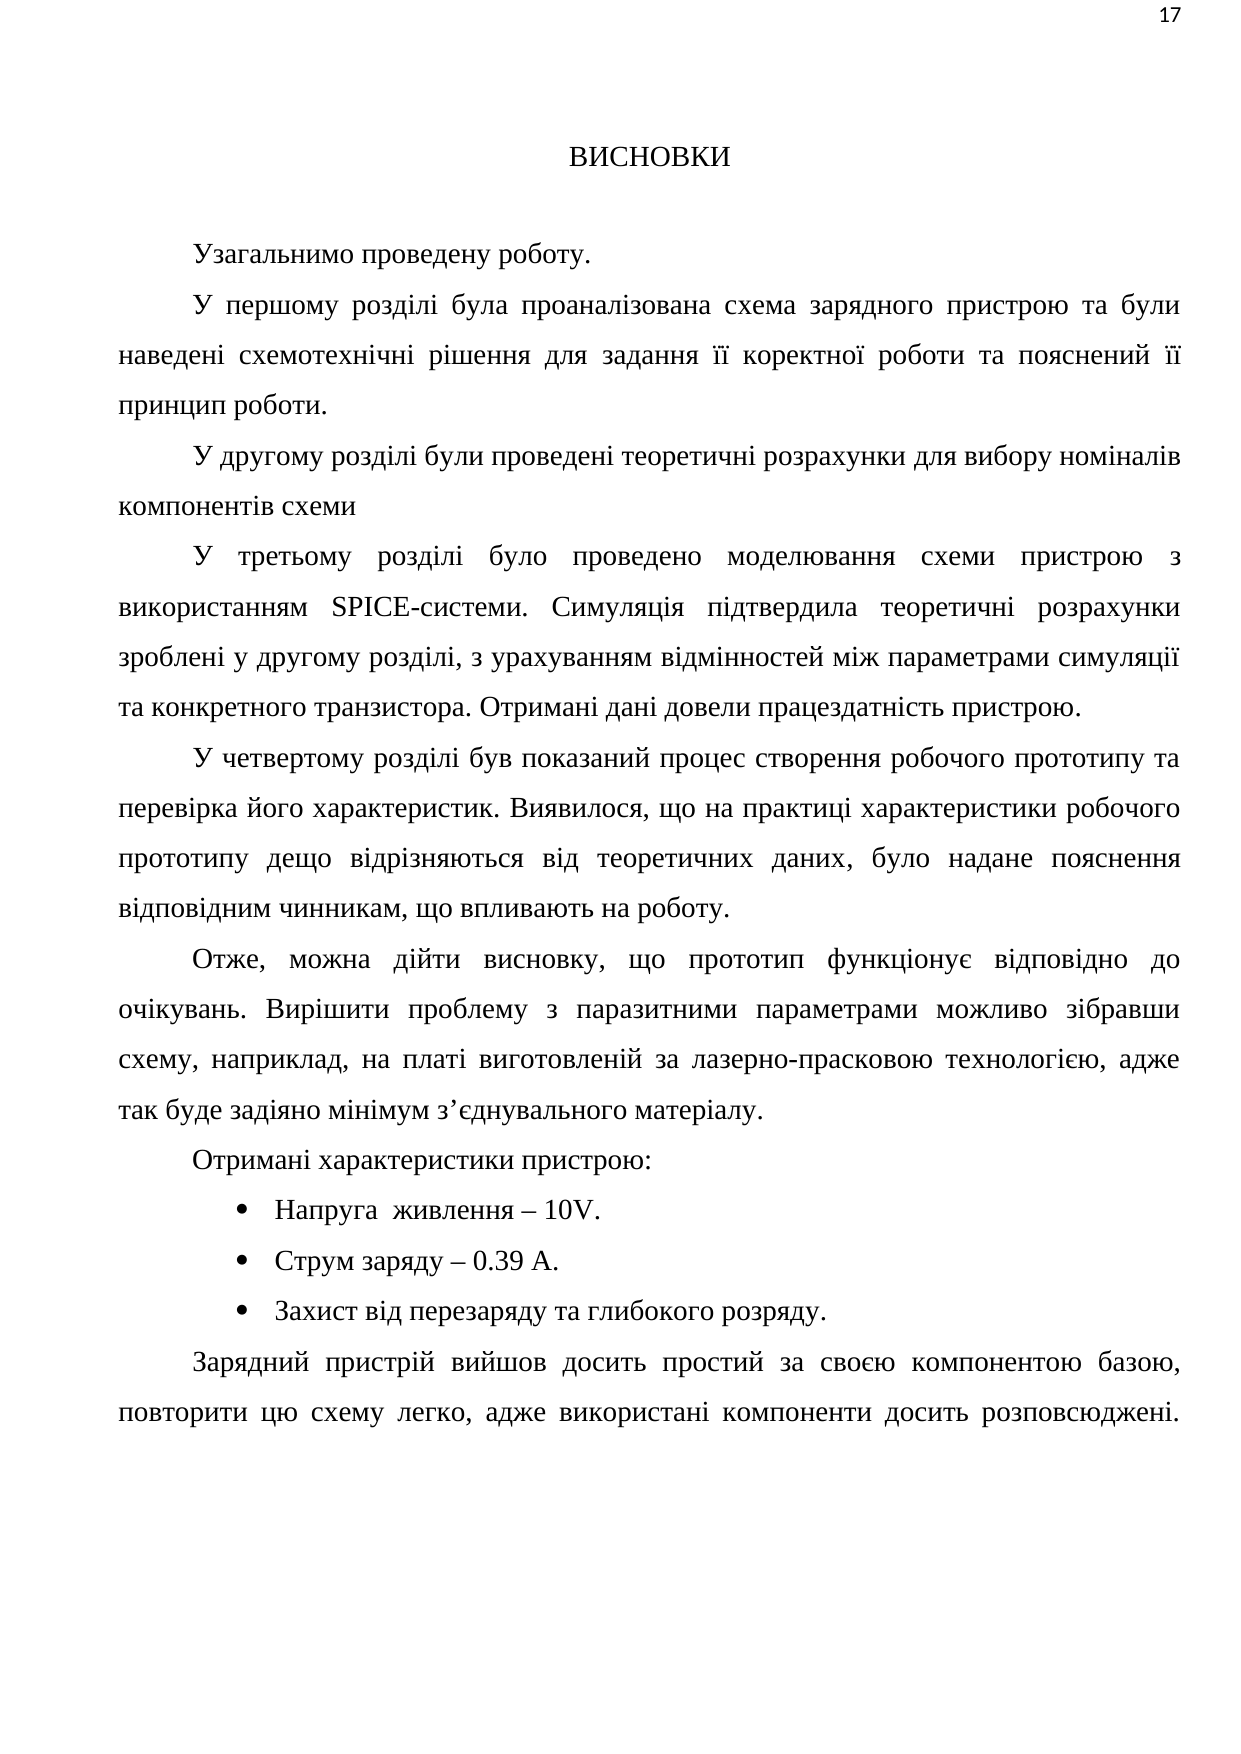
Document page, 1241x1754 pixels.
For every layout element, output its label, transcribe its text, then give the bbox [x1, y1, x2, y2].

text Узагальнимо проведену роботу. [118, 237, 1181, 270]
list Напруга живлення – 10V. [237, 1192, 1181, 1226]
text У третьому розділі було проведено моделювання схеми пристрою з використанням SPICE-системи. Симуляція підтвердила теоретичні розрахунки зроблені у другому розділі, з урахуванням відмінностей між параметрами симуляції та конкретного транзистора. Отримані дані довели працездатність пристрою. [118, 538, 1181, 723]
text Отже, можна дійти висновку, що прототип функціонує відповідно до очікувань. Вирішити проблему з паразитними параметрами можливо зібравши схему, наприклад, на платі виготовленій за лазерно-прасковою технологією, адже так буде задіяно мінімум з’єднувального матеріалу. [118, 941, 1181, 1125]
text У другому розділі були проведені теоретичні розрахунки для вибору номіналів компонентів схеми [118, 438, 1181, 522]
list Cтрум заряду – 0.39 А. [237, 1243, 1181, 1277]
text У першому розділі була проаналізована схема зарядного пристрою та були наведені схемотехнічні рішення для задання її коректної роботи та пояснений її принцип роботи. [118, 287, 1181, 421]
text У четвертому розділі був показаний процес створення робочого прототипу та перевiрка його характеристик. Виявилося, що на практиці характеристики робочого прототипу дещо відрізняються від теоретичних даних, було надане пояснення відповідним чинникам, що впливають на роботу. [118, 740, 1181, 924]
list Захист від перезаряду та глибокого розряду. [237, 1293, 1181, 1327]
text Зарядний пристрій вийшов досить простий за своєю компонентою базою, повторити цю схему легко, адже використані компоненти досить розповсюджені. [118, 1344, 1181, 1469]
subtitle ВИСНОВКИ [118, 139, 1181, 172]
text Отримані характеристики пристрою: [118, 1142, 1181, 1176]
